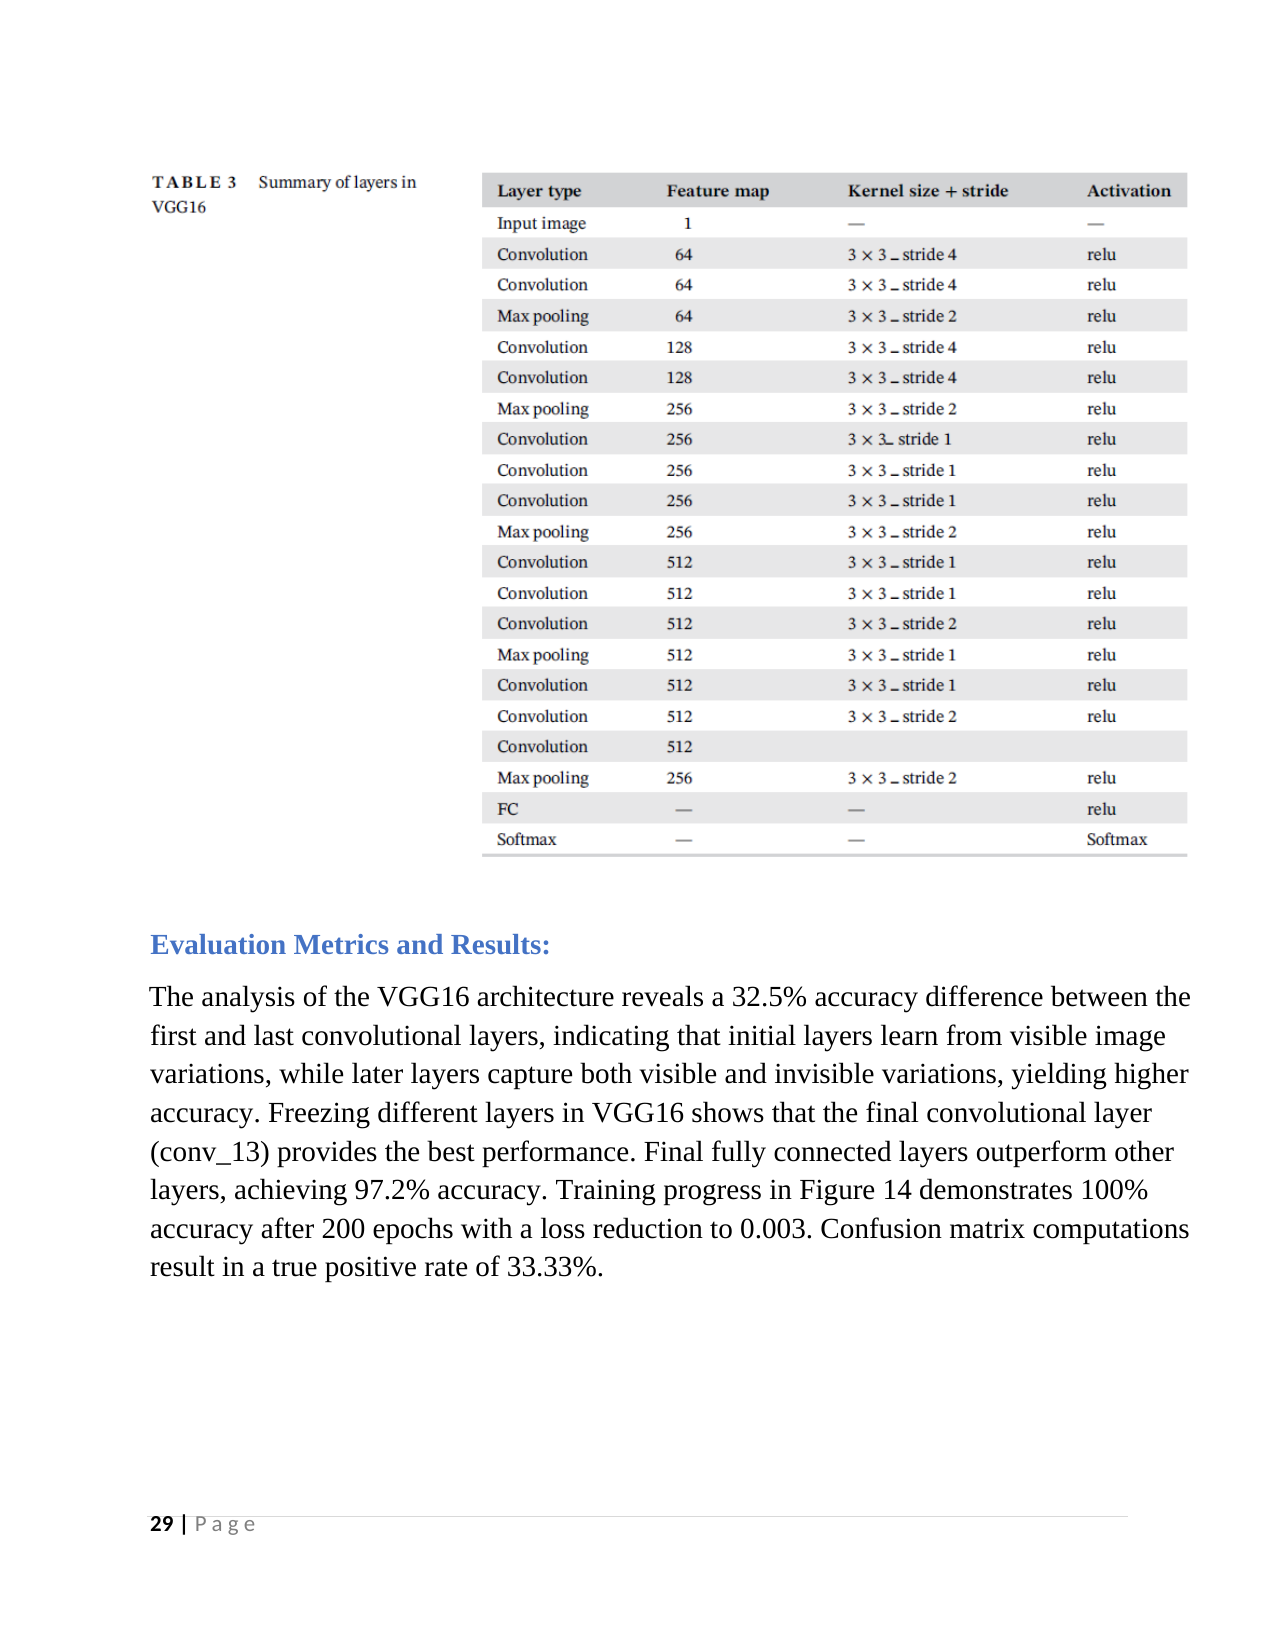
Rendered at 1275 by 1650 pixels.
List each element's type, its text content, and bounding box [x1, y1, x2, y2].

picture [150, 150, 1196, 858]
text The analysis of the VGG16 architecture reveals a 32.5% accuracy difference between the first and last convolutional layers, indicating that initial layers learn from visible image variations, while later layers capture both visible and invisible variations, yielding higher accuracy. Freezing different layers in VGG16 shows that the final convolutional layer (conv_13) provides the best performance. Final fully connected layers outperform other layers, achieving 97.2% accuracy. Training progress in Figure 14 demonstrates 100% accuracy after 200 epochs with a loss reduction to 0.003. Confusion matrix computations result in a true positive rate of 33.33%. [149, 979, 1195, 1283]
text Evaluation Metrics and Results: [150, 927, 1195, 961]
